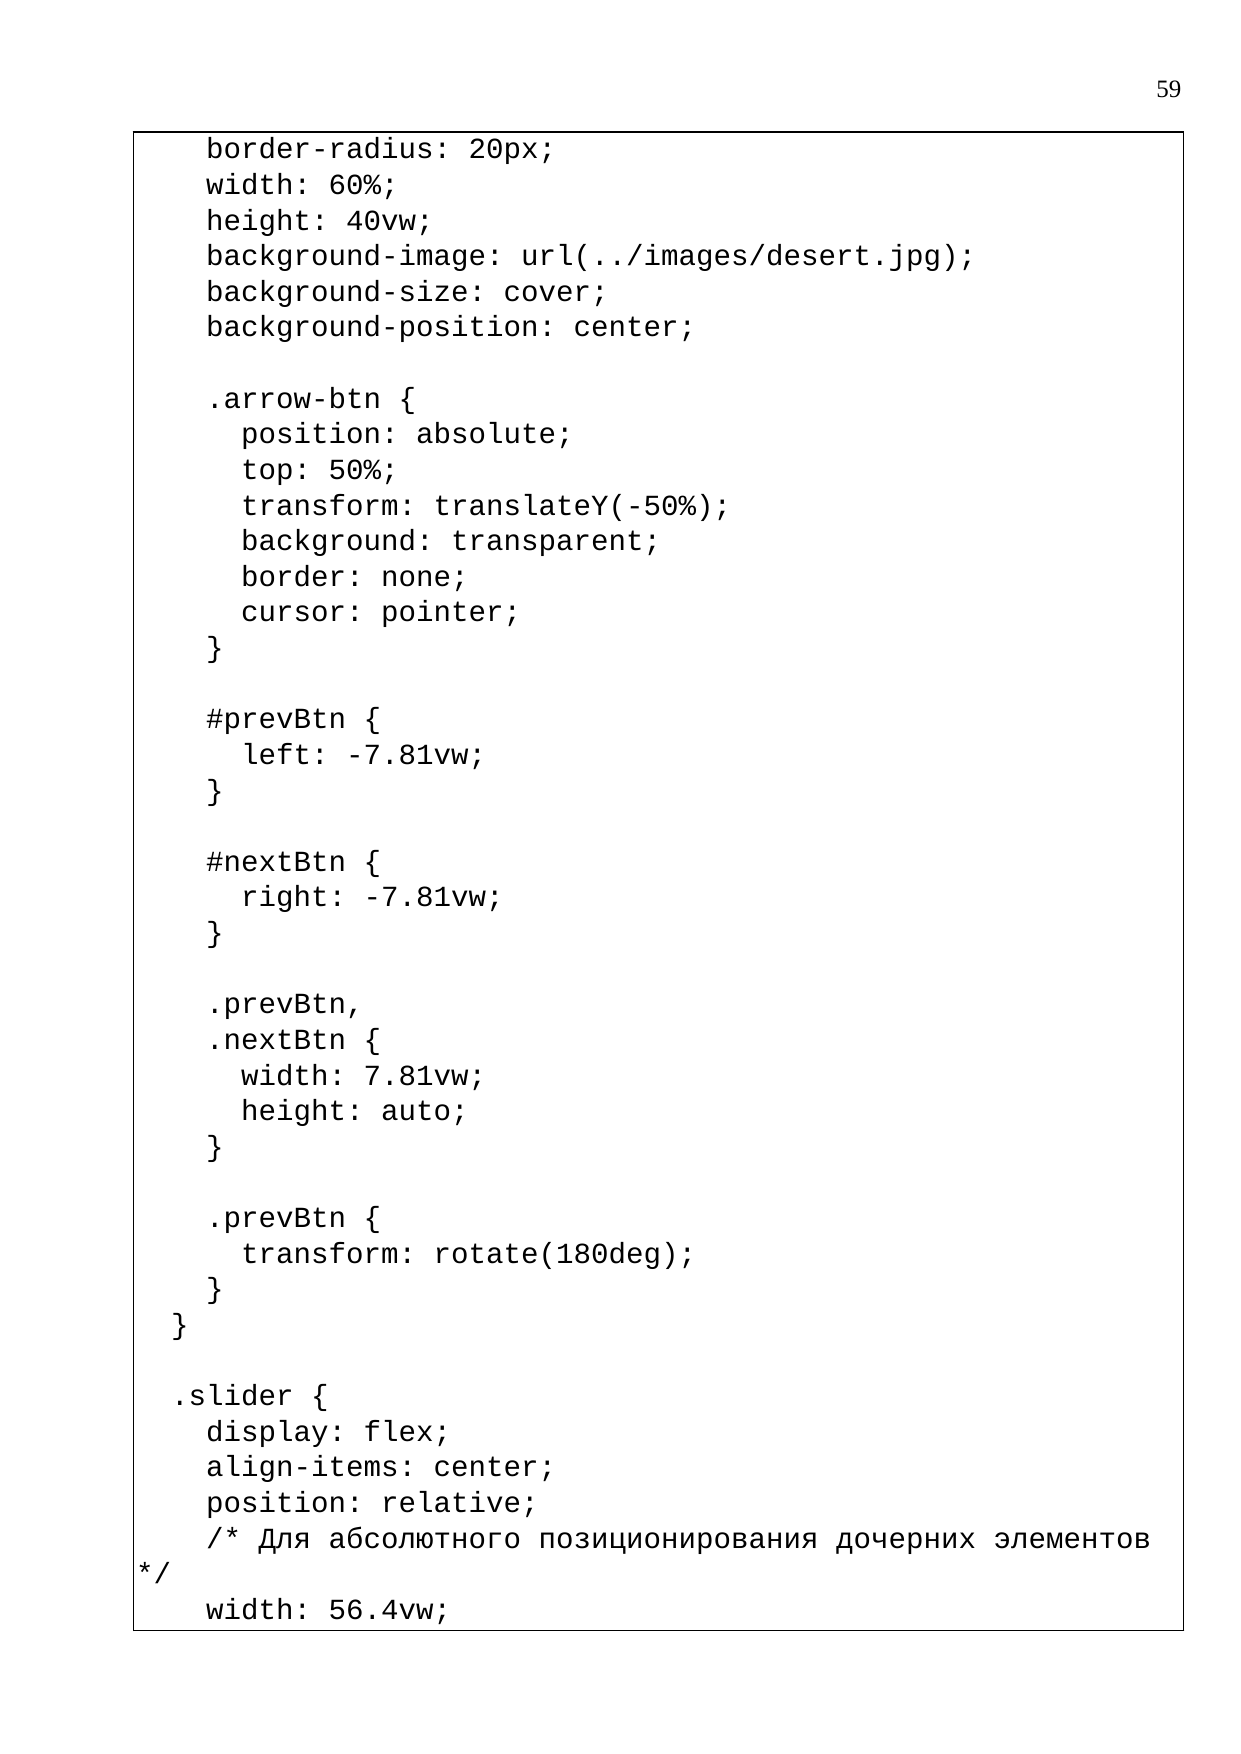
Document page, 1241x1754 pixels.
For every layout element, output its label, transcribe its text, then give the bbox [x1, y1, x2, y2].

text transform: rotate(180deg); [134, 1236, 1183, 1271]
text position: absolute; [134, 416, 1183, 452]
text #nextBtn { [134, 844, 1183, 879]
text position: relative; [134, 1485, 1183, 1521]
text .prevBtn, [134, 986, 1183, 1022]
text .prevBtn { [134, 1200, 1183, 1236]
text background-position: center; [134, 309, 1183, 346]
text align-items: center; [134, 1449, 1183, 1485]
text width: 60%; [134, 167, 1183, 203]
text border: none; [134, 559, 1183, 594]
text transform: translateY(-50%); [134, 488, 1183, 523]
text height: auto; [134, 1093, 1183, 1129]
text } [134, 773, 1183, 809]
text /* Для абсолютного позиционирования дочерних элементов */ [134, 1521, 1183, 1592]
text background-size: cover; [134, 274, 1183, 309]
text background: transparent; [134, 523, 1183, 559]
text } [134, 630, 1183, 666]
text right: -7.81vw; [134, 879, 1183, 915]
text .nextBtn { [134, 1022, 1183, 1058]
text left: -7.81vw; [134, 737, 1183, 773]
text background-image: url(../images/desert.jpg); [134, 238, 1183, 274]
text height: 40vw; [134, 203, 1183, 238]
text } [134, 1271, 1183, 1307]
text display: flex; [134, 1414, 1183, 1449]
text width: 7.81vw; [134, 1058, 1183, 1093]
text #prevBtn { [134, 701, 1183, 737]
text } [134, 1307, 1183, 1343]
text } [134, 915, 1183, 951]
text width: 56.4vw; [134, 1592, 1183, 1630]
text } [134, 1129, 1183, 1165]
text .slider { [134, 1378, 1183, 1414]
text cursor: pointer; [134, 594, 1183, 630]
text top: 50%; [134, 452, 1183, 488]
text .arrow-btn { [134, 381, 1183, 416]
text border-radius: 20px; [134, 133, 1183, 167]
